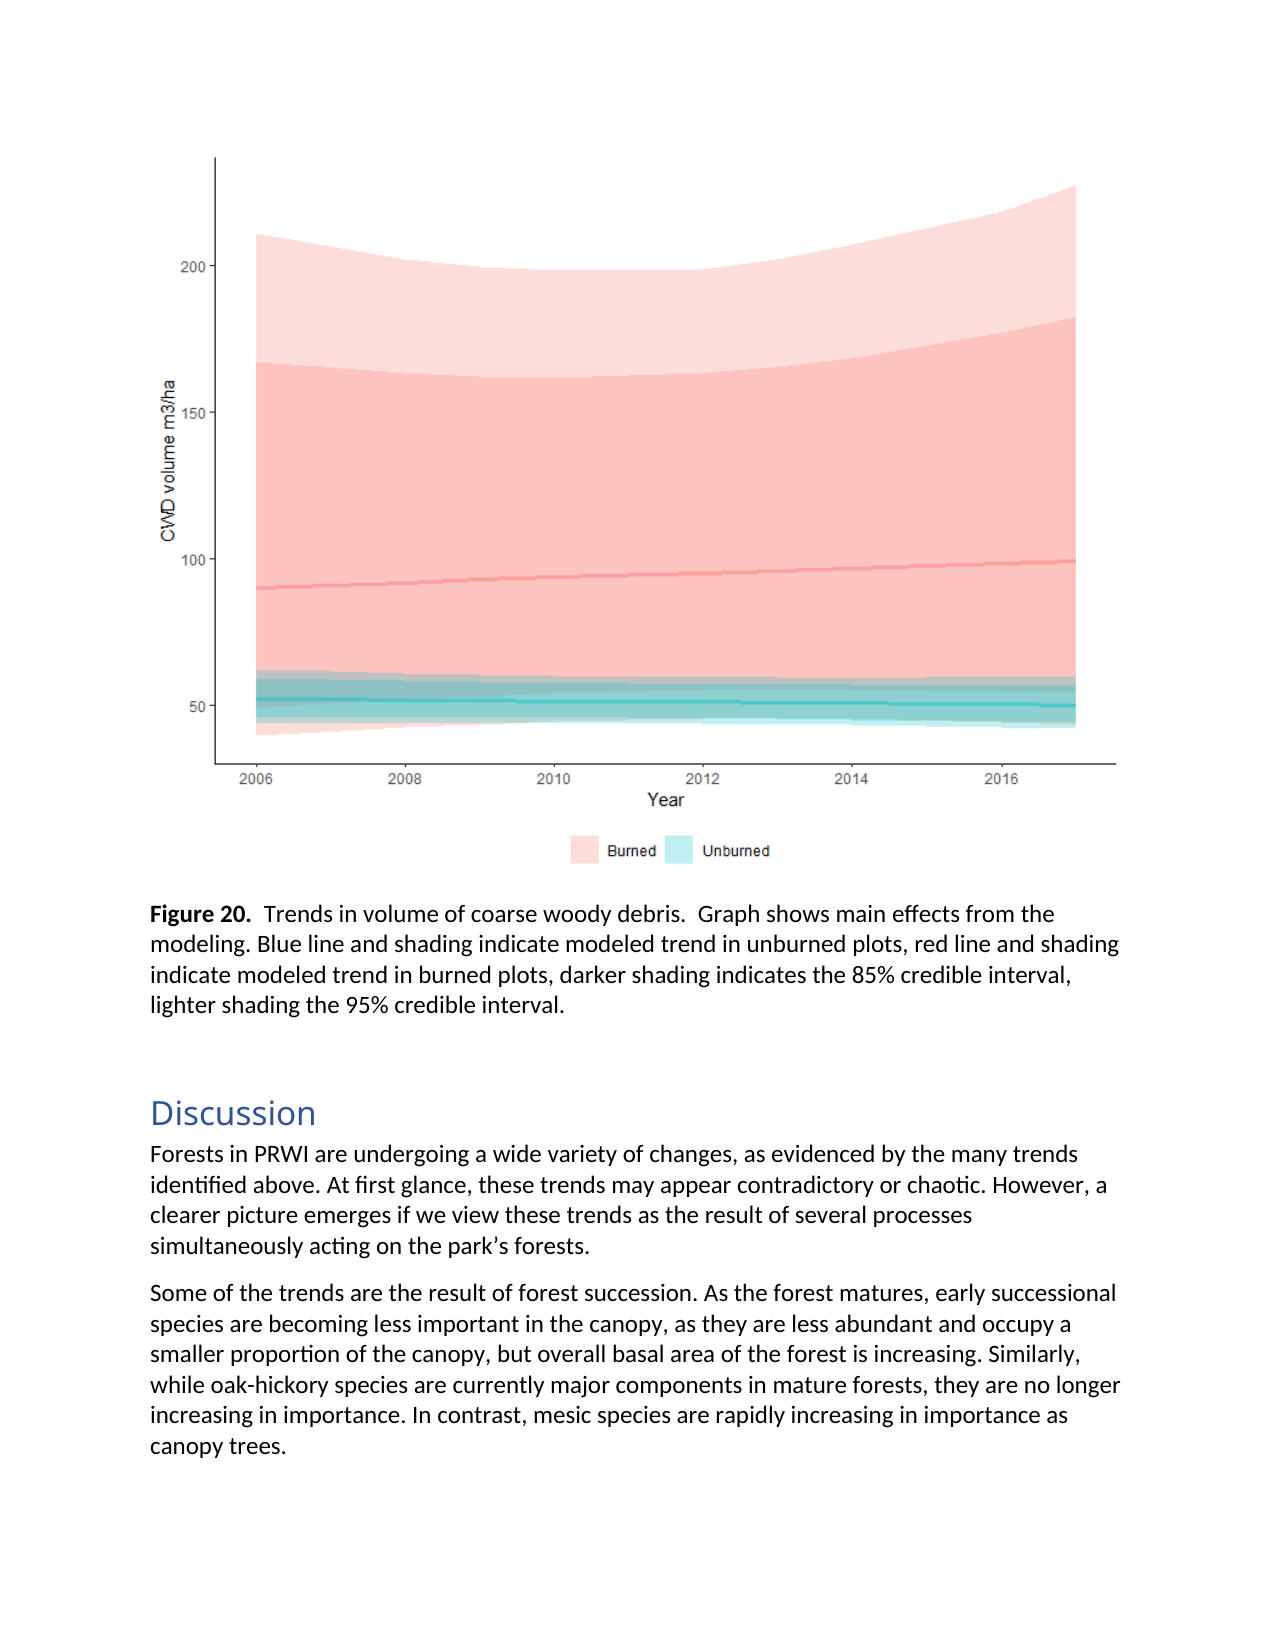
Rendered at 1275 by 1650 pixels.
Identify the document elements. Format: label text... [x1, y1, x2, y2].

text Forests in PRWI are undergoing a wide variety of changes, as evidenced by the many trends identified above. At first glance, these trends may appear contradictory or chaotic. However, a clearer picture emerges if we view these trends as the result of several processes simultaneously acting on the park’s forests. [150, 1139, 1125, 1261]
subtitle Discussion [150, 1090, 1125, 1135]
picture [150, 150, 1125, 882]
text Figure 20. Trends in volume of coarse woody debris. Graph shows main effects from the modeling. Blue line and shading indicate modeled trend in unburned plots, red line and shading indicate modeled trend in burned plots, darker shading indicates the 85% credible interval, lighter shading the 95% credible interval. [150, 898, 1125, 1020]
text Some of the trends are the result of forest succession. As the forest matures, early successional species are becoming less important in the canopy, as they are less abundant and occupy a smaller proportion of the canopy, but overall basal area of the forest is increasing. Similarly, while oak-hickory species are currently major components in mature forests, they are no longer increasing in importance. In contrast, mesic species are rapidly increasing in importance as canopy trees. [150, 1277, 1125, 1461]
